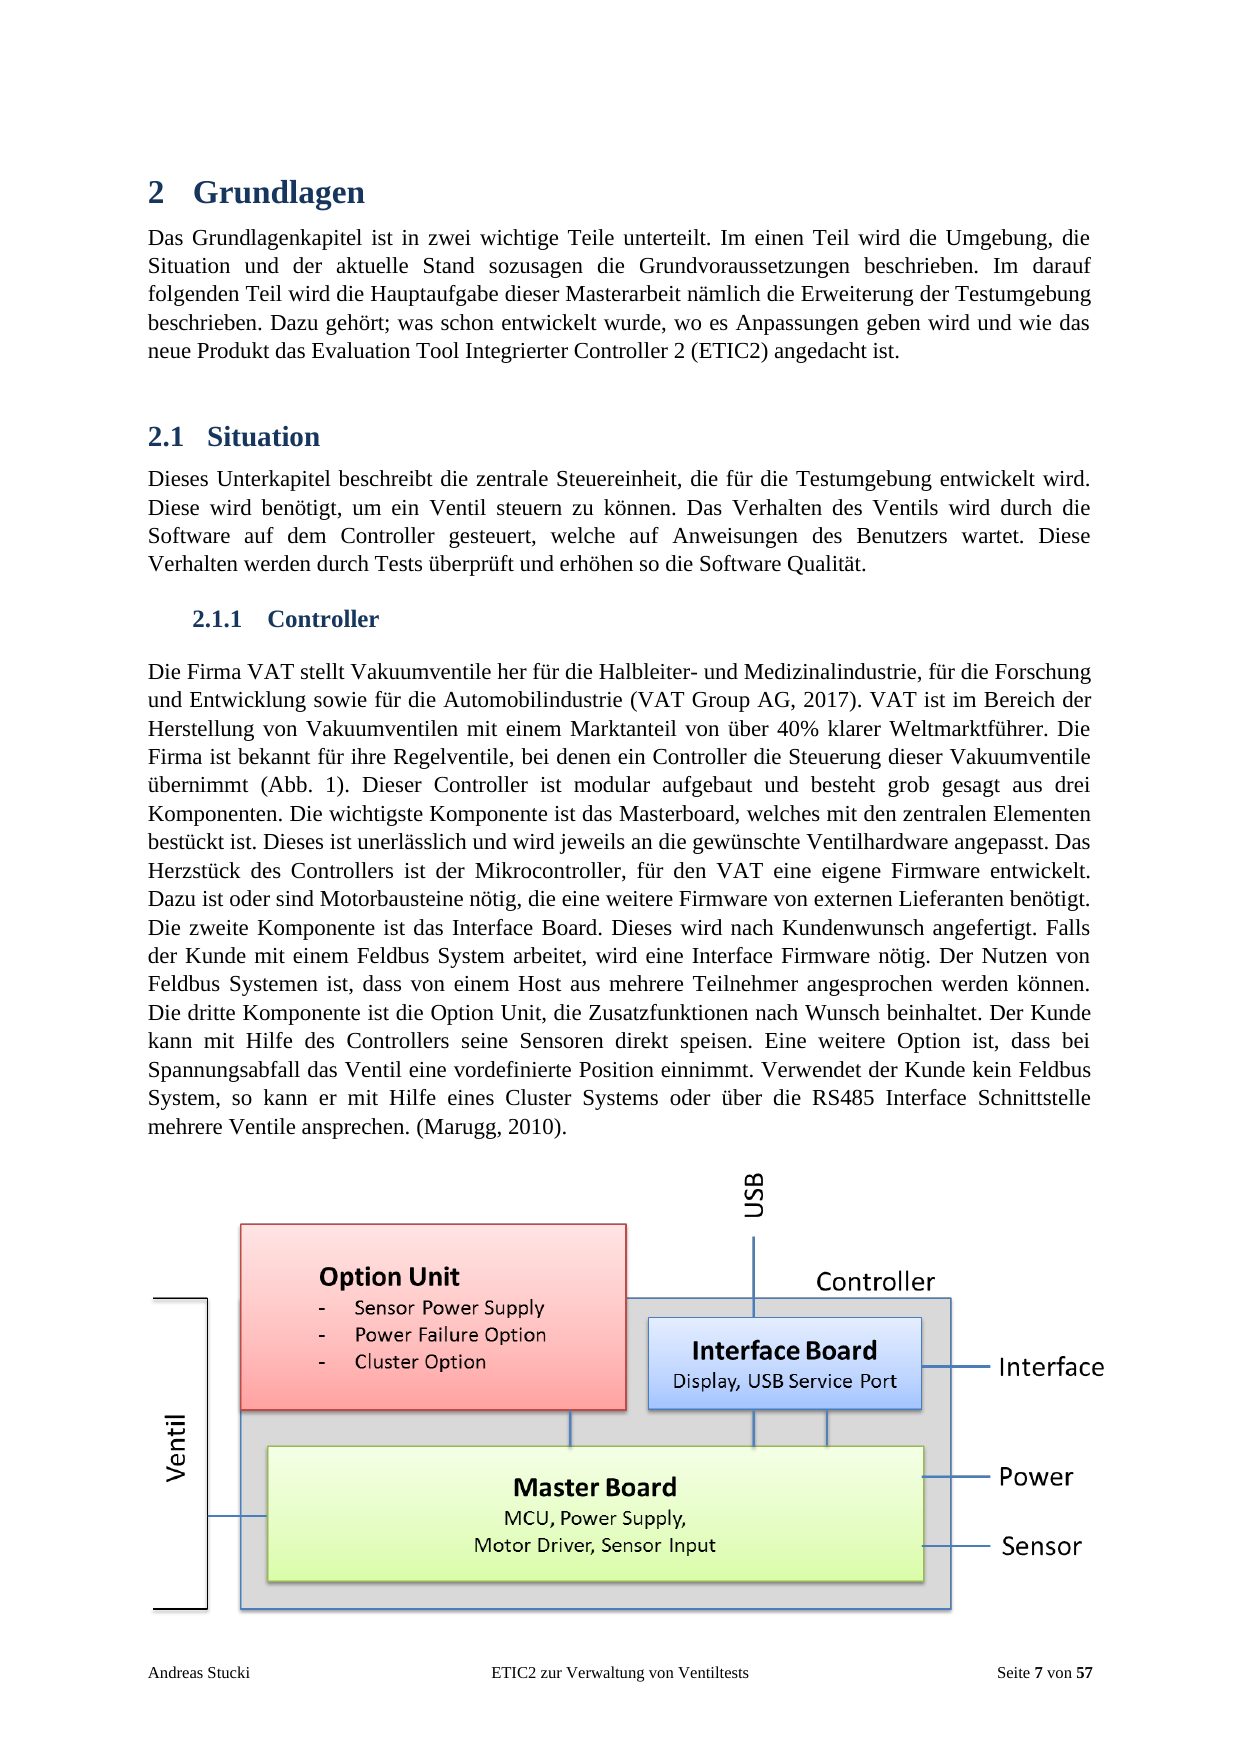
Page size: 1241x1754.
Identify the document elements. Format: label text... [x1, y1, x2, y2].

text Dieses Unterkapitel beschreibt die zentrale Steuereinheit, die für die Testumgebung entwickelt wird. Diese wird benötigt, um ein Ventil steuern zu können. Das Verhalten des Ventils wird durch die Software auf dem Controller gesteuert, welche auf Anweisungen des Benutzers wartet. Diese Verhalten werden durch Tests überprüft und erhöhen so die Software Qualität. [148, 465, 1092, 577]
picture [147, 1153, 1123, 1617]
subtitle Controller [192, 604, 1092, 633]
text Das Grundlagenkapitel ist in zwei wichtige Teile unterteilt. Im einen Teil wird die Umgebung, die Situation und der aktuelle Stand sozusagen die Grundvoraussetzungen beschrieben. Im darauf folgenden Teil wird die Hauptaufgabe dieser Masterarbeit nämlich die Erweiterung der Testumgebung beschrieben. Dazu gehört; was schon entwickelt wurde, wo es Anpassungen geben wird und wie das neue Produkt das Evaluation Tool Integrierter Controller 2 (ETIC2) angedacht ist. [148, 223, 1092, 364]
text Die Firma VAT stellt Vakuumventile her für die Halbleiter- und Medizinalindustrie, für die Forschung und Entwicklung sowie für die Automobilindustrie (VAT Group AG, 2017). VAT ist im Bereich der Herstellung von Vakuumventilen mit einem Marktanteil von über 40% klarer Weltmarktführer. Die Firma ist bekannt für ihre Regelventile, bei denen ein Controller die Steuerung dieser Vakuumventile übernimmt (Abb. 1). Dieser Controller ist modular aufgebaut und besteht grob gesagt aus drei Komponenten. Die wichtigste Komponente ist das Masterboard, welches mit den zentralen Elementen bestückt ist. Dieses ist unerlässlich und wird jeweils an die gewünschte Ventilhardware angepasst. Das Herzstück des Controllers ist der Mikrocontroller, für den VAT eine eigene Firmware entwickelt. Dazu ist oder sind Motorbausteine nötig, die eine weitere Firmware von externen Lieferanten benötigt. Die zweite Komponente ist das Interface Board. Dieses wird nach Kundenwunsch angefertigt. Falls der Kunde mit einem Feldbus System arbeitet, wird eine Interface Firmware nötig. Der Nutzen von Feldbus Systemen ist, dass von einem Host aus mehrere Teilnehmer angesprochen werden können. Die dritte Komponente ist die Option Unit, die Zusatzfunktionen nach Wunsch beinhaltet. Der Kunde kann mit Hilfe des Controllers seine Sensoren direkt speisen. Eine weitere Option ist, dass bei Spannungsabfall das Ventil eine vordefinierte Position einnimmt. Verwendet der Kunde kein Feldbus System, so kann er mit Hilfe eines Cluster Systems oder über die RS485 Interface Schnittstelle mehrere Ventile ansprechen. . [148, 658, 1092, 1139]
subtitle Grundlagen [148, 173, 1092, 211]
subtitle Situation [148, 419, 1092, 453]
